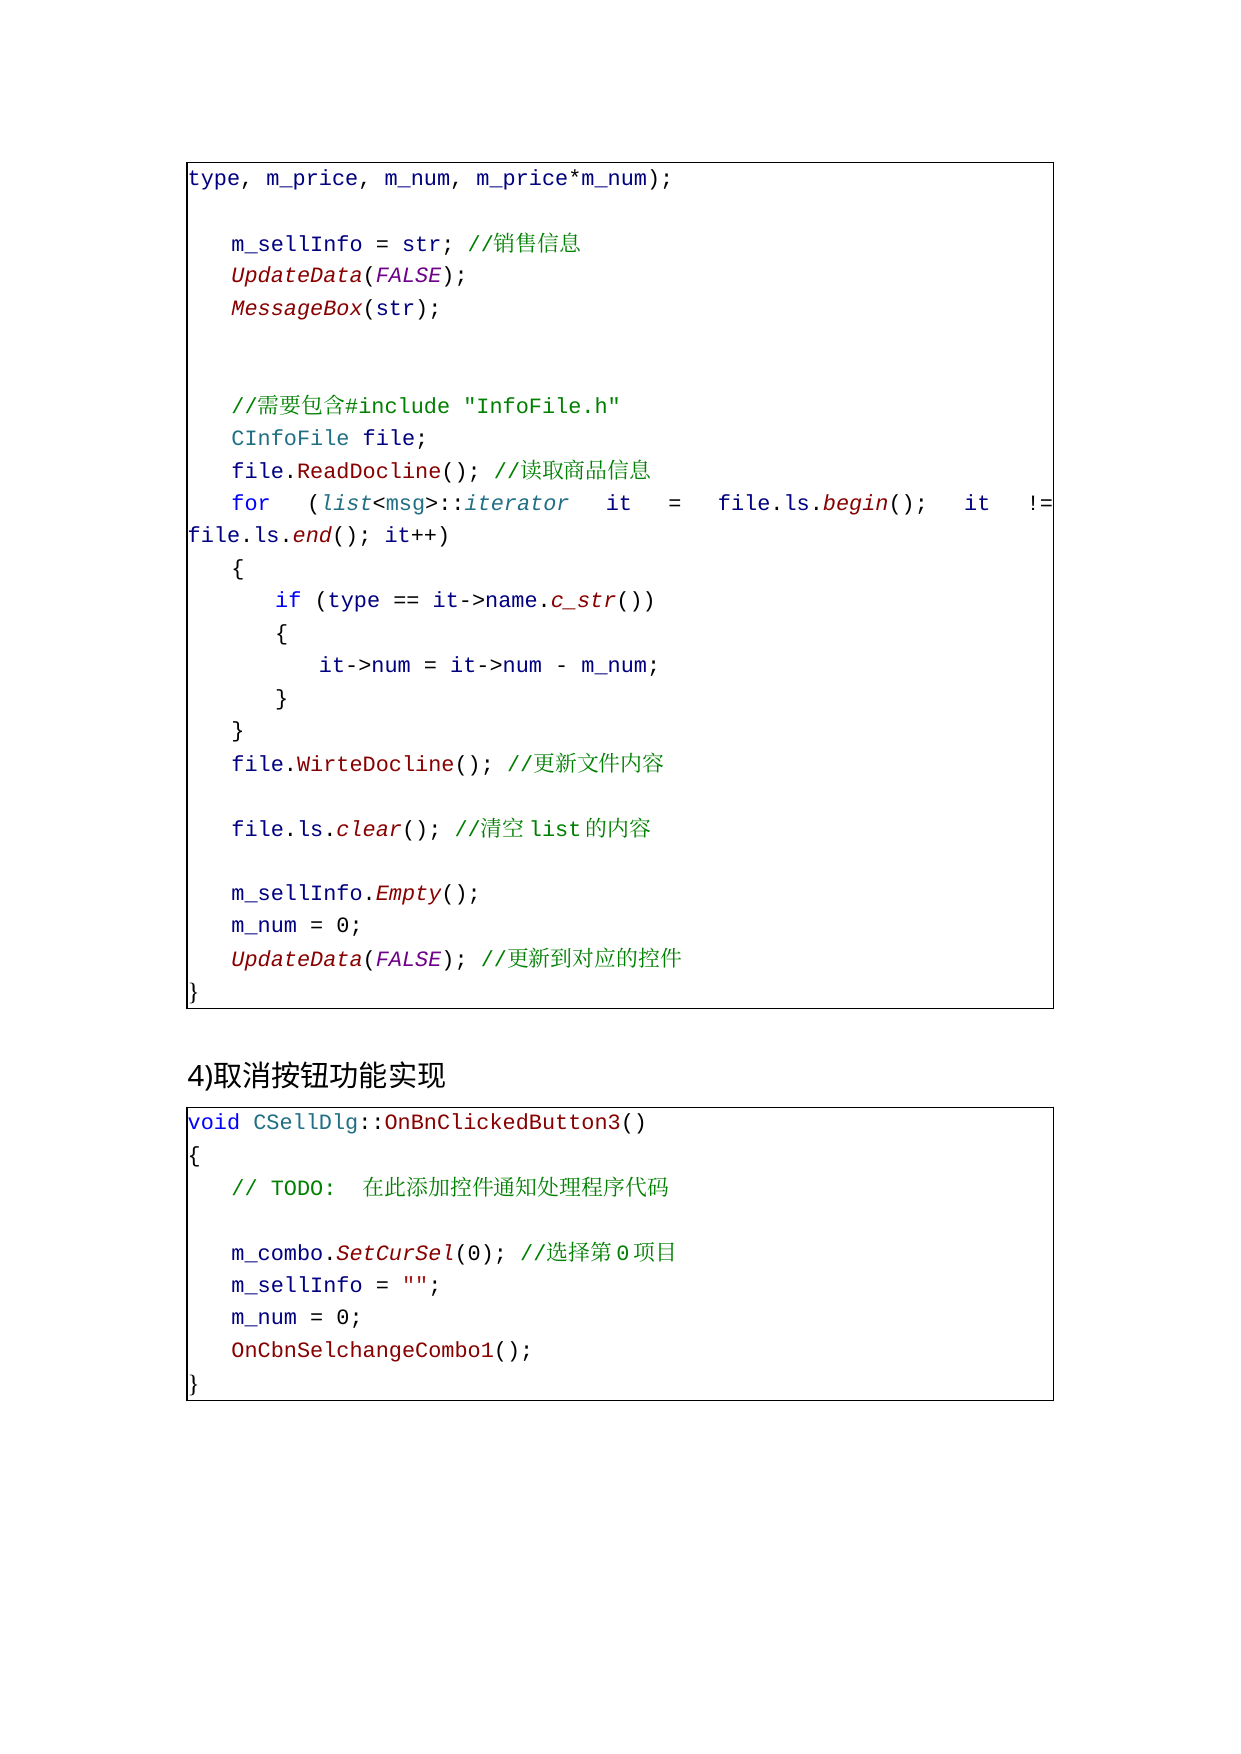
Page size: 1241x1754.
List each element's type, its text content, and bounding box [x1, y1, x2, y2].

text CInfoFile file; [188, 423, 1053, 456]
text file.ls.clear(); //清空list的内容 [188, 813, 1053, 846]
text m_sellInfo = ""; [188, 1270, 1053, 1303]
text it->num = it->num - m_num; [188, 651, 1053, 683]
text if (type == it->name.c_str()) [188, 586, 1053, 618]
text void CSellDlg::OnBnClickedButton3() [188, 1108, 1053, 1140]
text // TODO: 在此添加控件通知处理程序代码 [188, 1173, 1053, 1205]
text OnCbnSelchangeCombo1(); [188, 1335, 1053, 1367]
text m_sellInfo.Empty(); [188, 878, 1053, 911]
text m_combo.SetCurSel(0); //选择第0项目 [188, 1238, 1053, 1270]
list 取消按钮功能实现 [187, 1042, 1053, 1107]
text m_num = 0; [188, 1303, 1053, 1335]
text { [188, 553, 1053, 586]
text file.WirteDocline(); //更新文件内容 [188, 748, 1053, 781]
text } [188, 683, 1053, 716]
text m_num = 0; [188, 911, 1053, 943]
text } [188, 1367, 1053, 1400]
text UpdateData(FALSE); [188, 261, 1053, 293]
text MessageBox(str); [188, 293, 1053, 326]
text m_sellInfo = str; //销售信息 [188, 228, 1053, 261]
text } [188, 716, 1053, 748]
text { [188, 1140, 1053, 1173]
text for (list<msg>::iterator it = file.ls.begin(); it != file.ls.end(); it++) [188, 488, 1053, 553]
text } [188, 974, 1053, 1008]
text { [188, 618, 1053, 651]
text UpdateData(FALSE); //更新到对应的控件 [188, 943, 1053, 974]
text file.ReadDocline(); //读取商品信息 [188, 456, 1053, 488]
text //需要包含#include "InfoFile.h" [188, 391, 1053, 423]
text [188, 163, 1053, 196]
